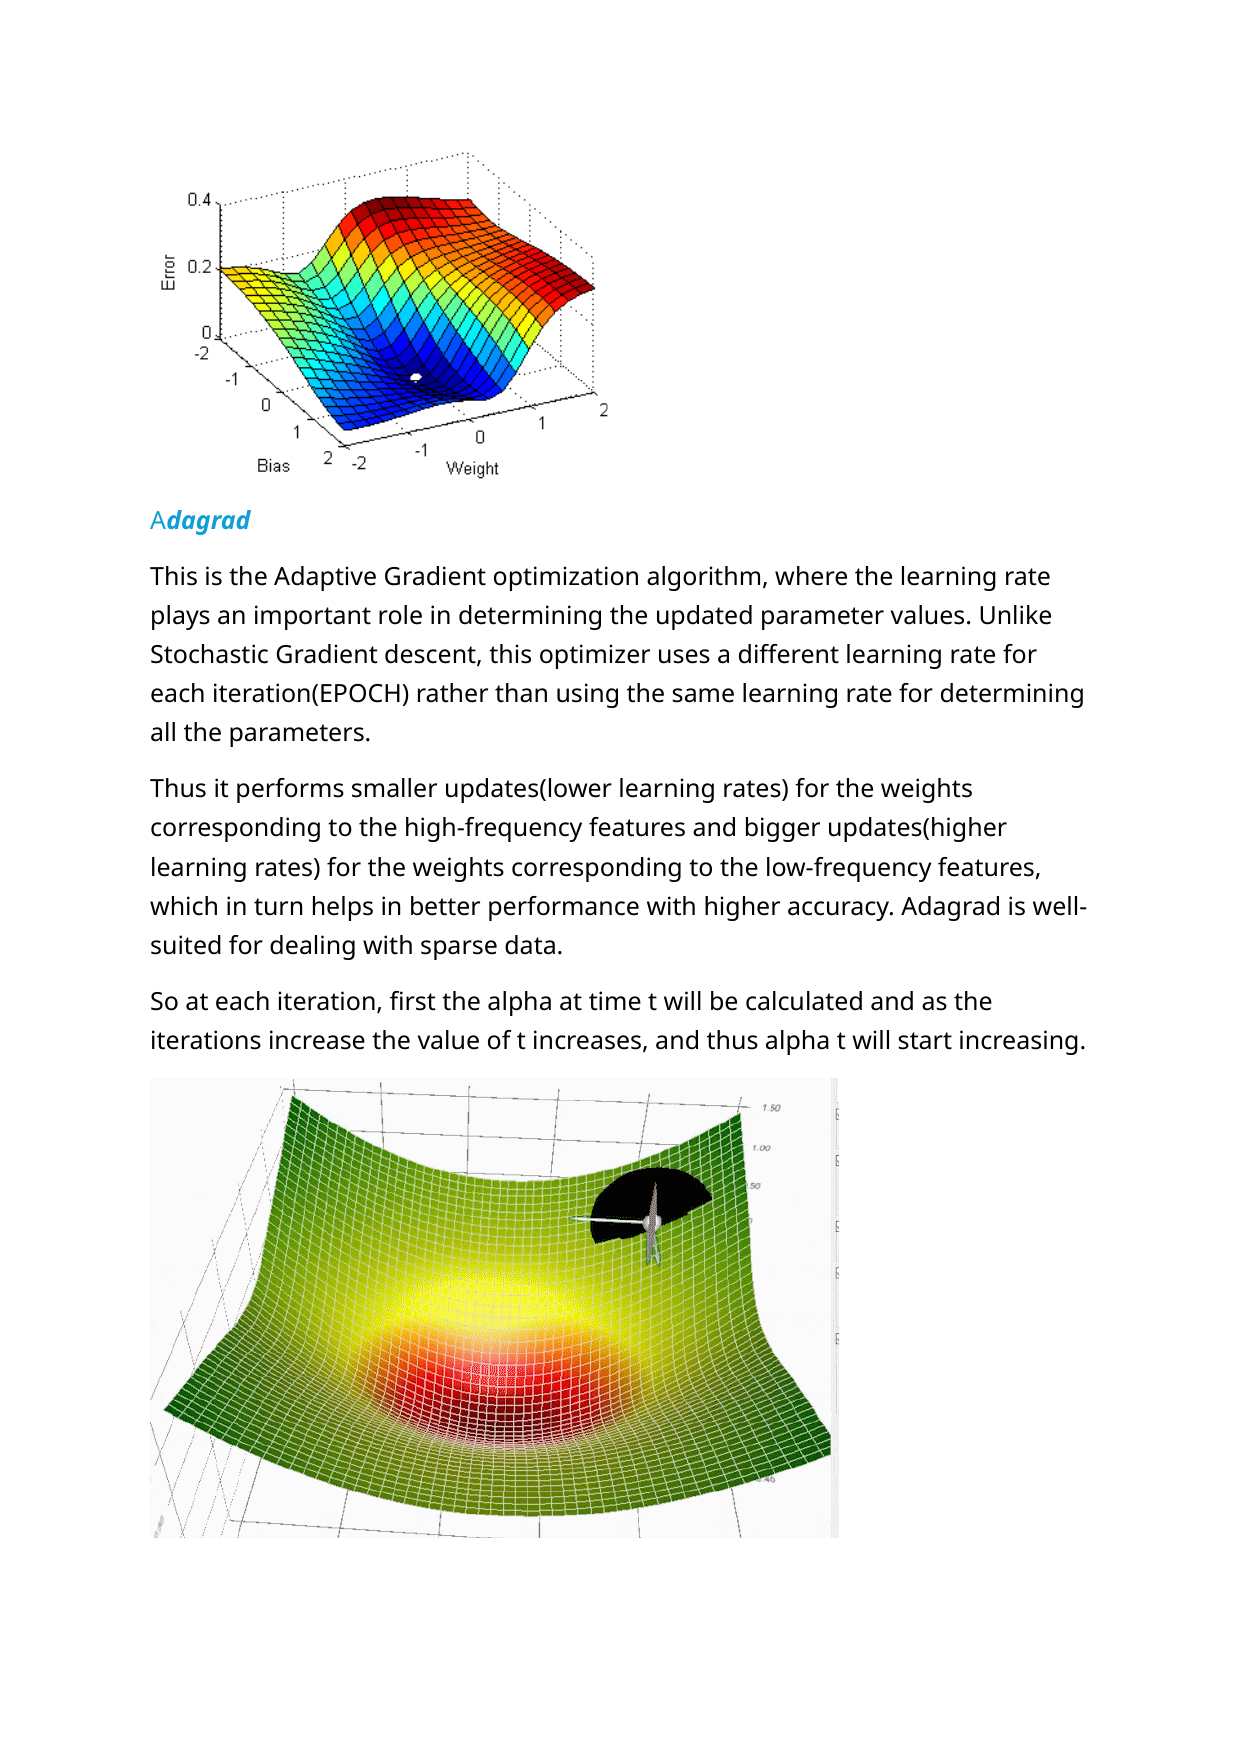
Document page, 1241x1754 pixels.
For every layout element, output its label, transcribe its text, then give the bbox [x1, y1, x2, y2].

text Thus it performs smaller updates(lower learning rates) for the weights corresponding to the high-frequency features and bigger updates(higher learning rates) for the weights corresponding to the low-frequency features, which in turn helps in better performance with higher accuracy. Adagrad is well-suited for dealing with sparse data. [150, 771, 1090, 962]
text So at each iteration, first the alpha at time t will be calculated and as the iterations increase the value of t increases, and thus alpha t will start increasing. [150, 983, 1090, 1057]
picture [150, 150, 608, 481]
text Adagrad [150, 502, 1090, 537]
text This is the Adaptive Gradient optimization algorithm, where the learning rate plays an important role in determining the updated parameter values. Unlike Stochastic Gradient descent, this optimizer uses a different learning rate for each iteration(EPOCH) rather than using the same learning rate for determining all the parameters. [150, 558, 1090, 749]
picture [150, 1078, 839, 1538]
